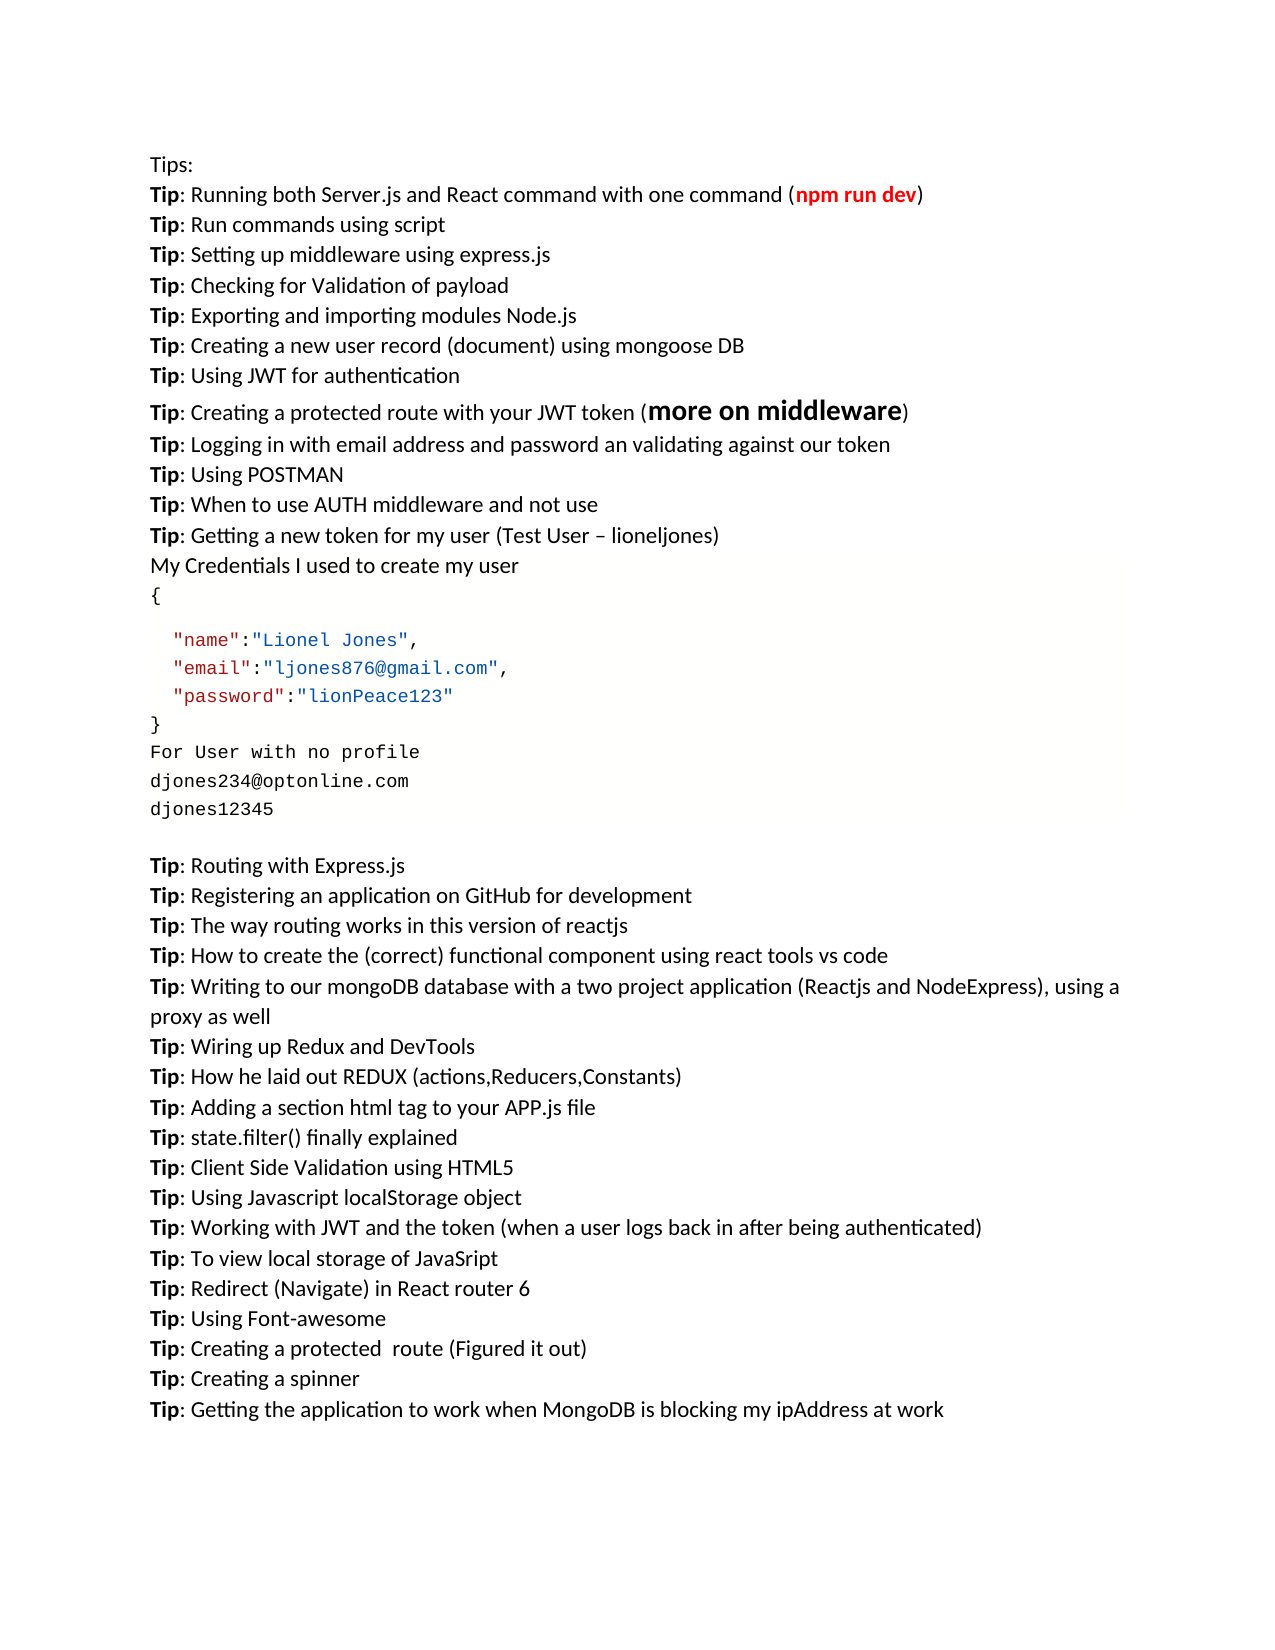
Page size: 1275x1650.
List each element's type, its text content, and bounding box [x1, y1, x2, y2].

text } For User with no profile djones234@optonline.com [150, 708, 1125, 793]
text djones12345 [150, 793, 1125, 821]
text Tip: Routing with Express.js Tip: Registering an application on GitHub for development Tip: The way routing works in this version of reactjs Tip: How to create the (correct) functional component using react tools vs code Tip: Writing to our mongoDB database with a two project application (Reactjs and NodeExpress), using a proxy as well Tip: Wiring up Redux and DevTools Tip: How he laid out REDUX (actions,Reducers,Constants) Tip: Adding a section html tag to your APP.js file Tip: state.filter() finally explained Tip: Client Side Validation using HTML5 Tip: Using Javascript localStorage object Tip: Working with JWT and the token (when a user logs back in after being authenticated) Tip: To view local storage of JavaSript Tip: Redirect (Navigate) in React router 6 Tip: Using Font-awesome Tip: Creating a protected route (Figured it out) Tip: Creating a spinner Tip: Getting the application to work when MongoDB is blocking my ipAddress at work [150, 821, 1125, 1423]
text Tips: Tip: Running both Server.js and React command with one command (npm run dev) Tip: Run commands using script Tip: Setting up middleware using express.js Tip: Checking for Validation of payload Tip: Exporting and importing modules Node.js Tip: Creating a new user record (document) using mongoose DB Tip: Using JWT for authentication Tip: Creating a protected route with your JWT token (more on middleware) Tip: Logging in with email address and password an validating against our token Tip: Using POSTMAN Tip: When to use AUTH middleware and not use Tip: Getting a new token for my user (Test User – lioneljones) [150, 150, 1125, 549]
text My Credentials I used to create my user { [150, 551, 1125, 607]
text "name":"Lionel Jones", [150, 624, 1125, 652]
text "email":"ljones876@gmail.com", [150, 652, 1125, 680]
text "password":"lionPeace123" [150, 680, 1125, 708]
